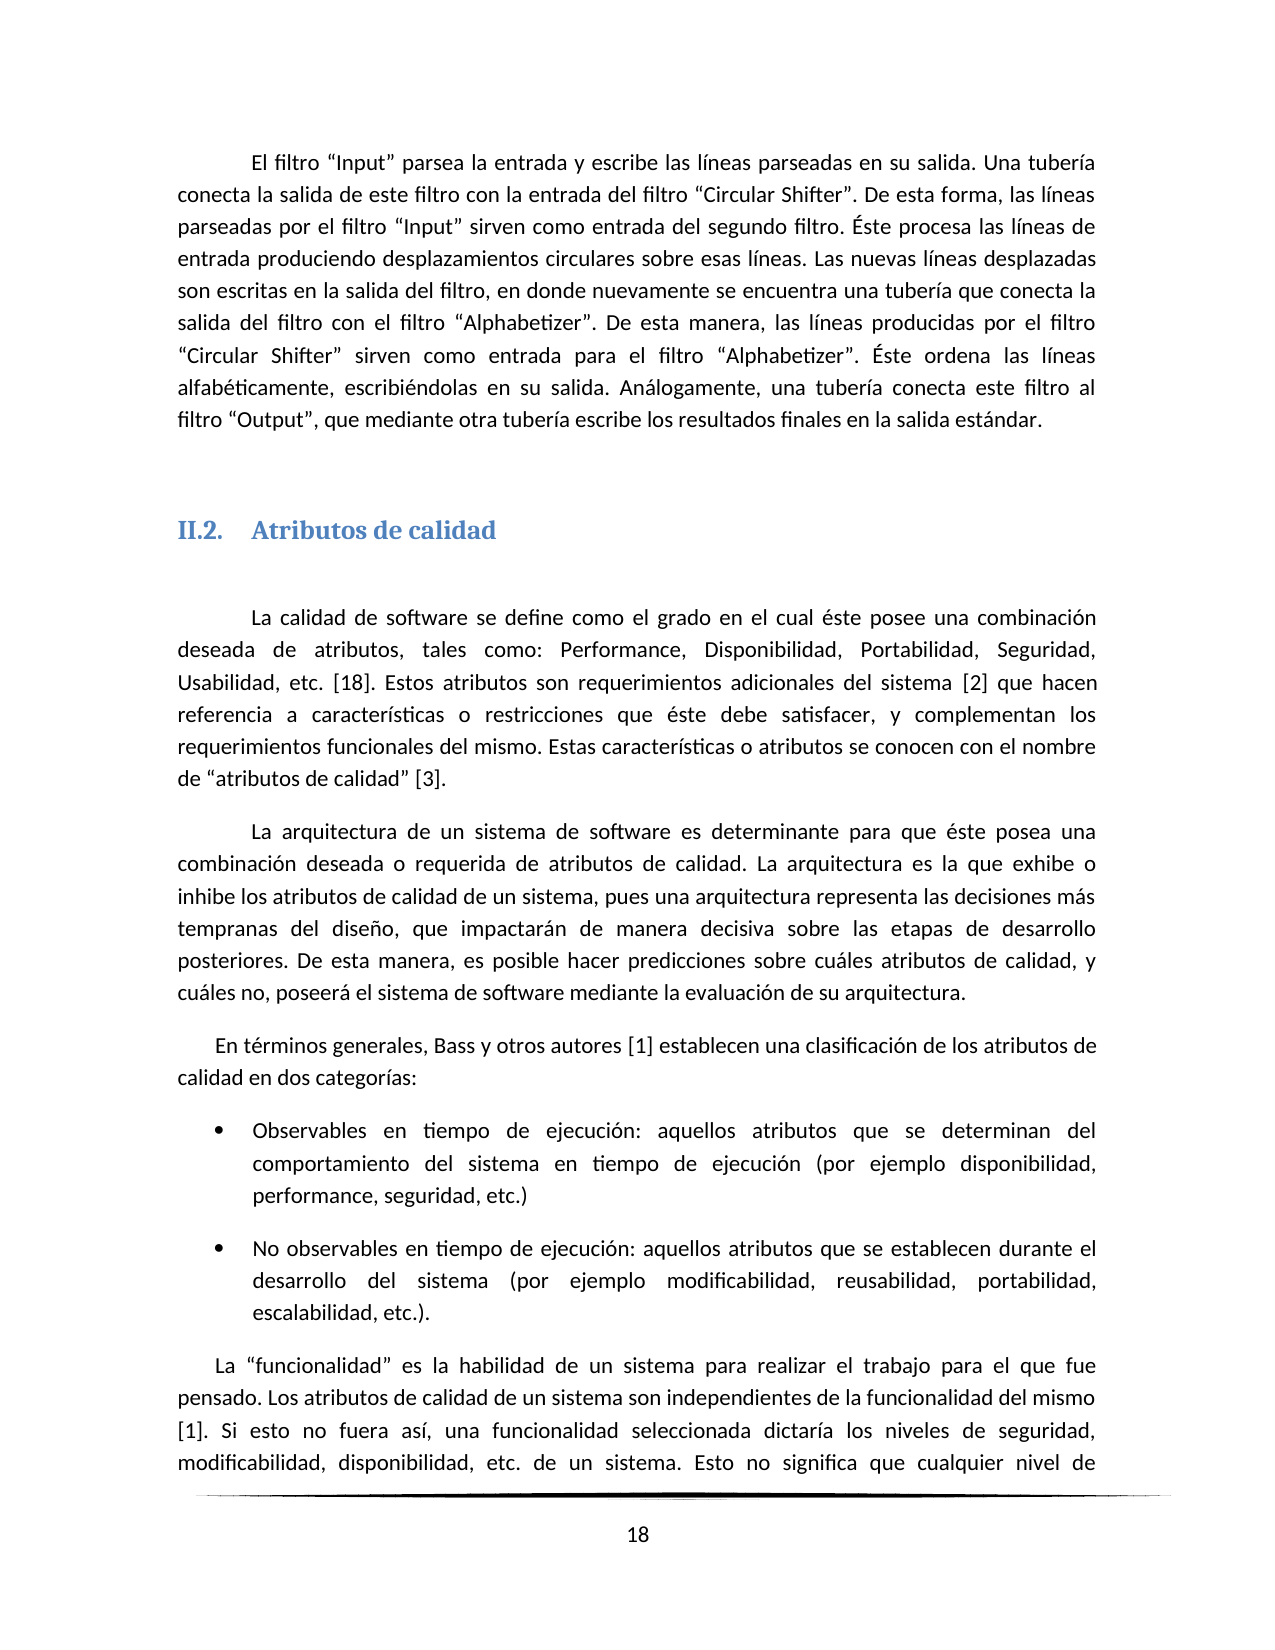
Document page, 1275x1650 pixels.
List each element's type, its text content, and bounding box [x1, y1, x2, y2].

text En términos generales, Bass y otros autores establecen una clasificación de los atributos de calidad en dos categorías: [177, 1031, 1098, 1092]
text La calidad de software se define como el grado en el cual éste posee una combinación deseada de atributos, tales como: Performance, Disponibilidad, Portabilidad, Seguridad, Usabilidad, etc. . Estos atributos son requerimientos adicionales del sistema que hacen referencia a características o restricciones que éste debe satisfacer, y complementan los requerimientos funcionales del mismo. Estas características o atributos se conocen con el nombre de “atributos de calidad” . [177, 603, 1098, 792]
list No observables en tiempo de ejecución: aquellos atributos que se establecen durante el desarrollo del sistema (por ejemplo modificabilidad, reusabilidad, portabilidad, escalabilidad, etc.). [215, 1234, 1098, 1326]
text La arquitectura de un sistema de software es determinante para que éste posea una combinación deseada o requerida de atributos de calidad. La arquitectura es la que exhibe o inhibe los atributos de calidad de un sistema, pues una arquitectura representa las decisiones más tempranas del diseño, que impactarán de manera decisiva sobre las etapas de desarrollo posteriores. De esta manera, es posible hacer predicciones sobre cuáles atributos de calidad, y cuáles no, poseerá el sistema de software mediante la evaluación de su arquitectura. [177, 817, 1098, 1006]
list Observables en tiempo de ejecución: aquellos atributos que se determinan del comportamiento del sistema en tiempo de ejecución (por ejemplo disponibilidad, performance, seguridad, etc.) [215, 1117, 1098, 1209]
picture [195, 1492, 1172, 1500]
subtitle Atributos de calidad [177, 515, 1098, 546]
text El filtro “Input” parsea la entrada y escribe las líneas parseadas en su salida. Una tubería conecta la salida de este filtro con la entrada del filtro “Circular Shifter”. De esta forma, las líneas parseadas por el filtro “Input” sirven como entrada del segundo filtro. Éste procesa las líneas de entrada produciendo desplazamientos circulares sobre esas líneas. Las nuevas líneas desplazadas son escritas en la salida del filtro, en donde nuevamente se encuentra una tubería que conecta la salida del filtro con el filtro “Alphabetizer”. De esta manera, las líneas producidas por el filtro “Circular Shifter” sirven como entrada para el filtro “Alphabetizer”. Éste ordena las líneas alfabéticamente, escribiéndolas en su salida. Análogamente, una tubería conecta este filtro al filtro “Output”, que mediante otra tubería escribe los resultados finales en la salida estándar. [177, 148, 1098, 433]
